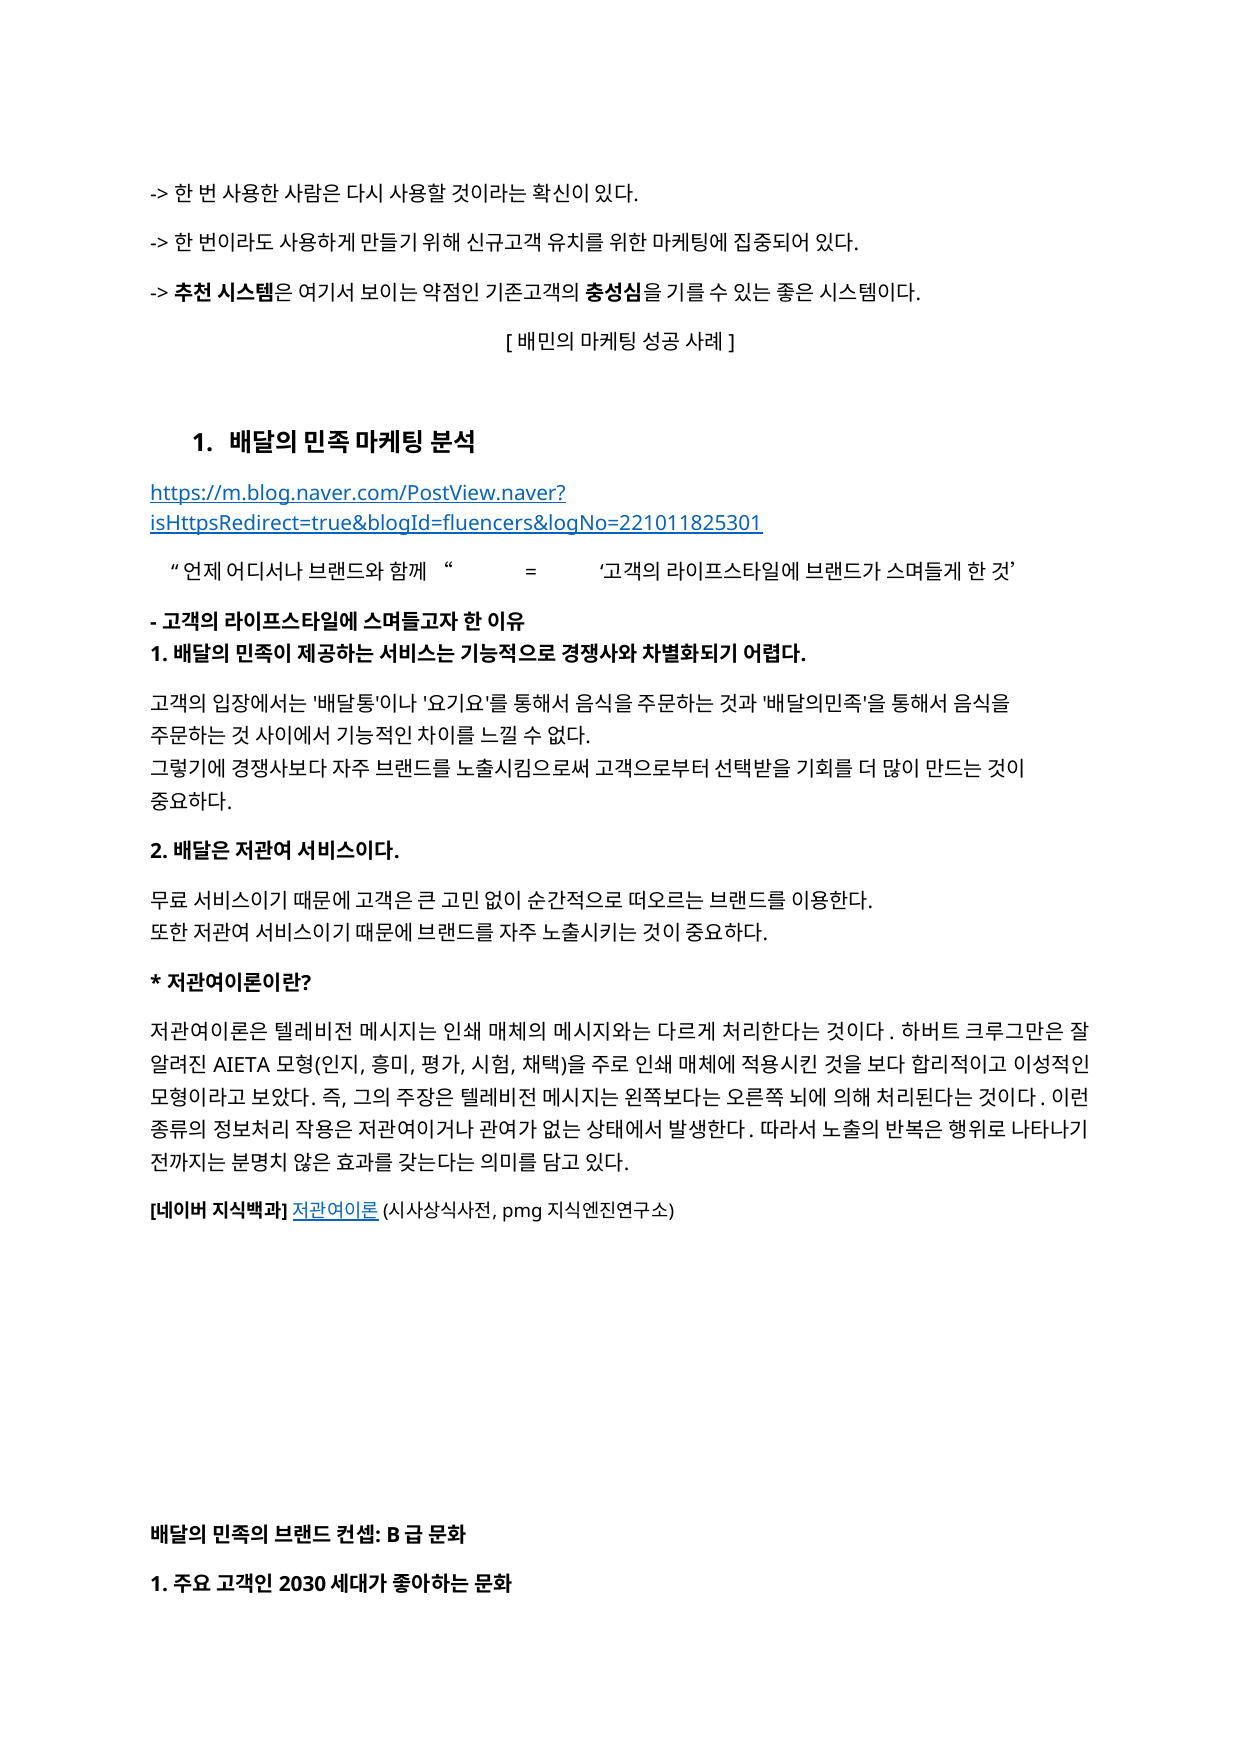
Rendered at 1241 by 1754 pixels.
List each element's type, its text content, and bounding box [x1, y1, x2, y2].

text -> 한 번 사용한 사람은 다시 사용할 것이라는 확신이 있다. [150, 177, 1090, 207]
text 2. 배달은 저관여 서비스이다. [150, 834, 1090, 865]
text 무료 서비스이기 때문에 고객은 큰 고민 없이 순간적으로 떠오르는 브랜드를 이용한다. 또한 저관여 서비스이기 때문에 브랜드를 자주 노출시키는 것이 중요하다. [150, 884, 1090, 947]
text -> 추천 시스템은 여기서 보이는 약점인 기존고객의 충성심을 기를 수 있는 좋은 시스템이다. [150, 276, 1090, 306]
text * 저관여이론이란? [150, 966, 1090, 996]
text 1. 주요 고객인 2030세대가 좋아하는 문화 [150, 1567, 1090, 1598]
text 고객의 입장에서는 '배달통'이나 '요기요'를 통해서 음식을 주문하는 것과 '배달의민족'을 통해서 음식을 주문하는 것 사이에서 기능적인 차이를 느낄 수 없다. 그렇기에 경쟁사보다 자주 브랜드를 노출시킴으로써 고객으로부터 선택받을 기회를 더 많이 만드는 것이 중요하다. [150, 687, 1090, 815]
text [ 배민의 마케팅 성공 사례 ] [150, 325, 1090, 356]
text 배달의 민족의 브랜드 컨셉: B급 문화 [150, 1518, 1090, 1548]
text - 고객의 라이프스타일에 스며들고자 한 이유 1. 배달의 민족이 제공하는 서비스는 기능적으로 경쟁사와 차별화되기 어렵다. [150, 605, 1090, 668]
text “ 언제 어디서나 브랜드와 함께 “ = ‘고객의 라이프스타일에 브랜드가 스며들게 한 것’ [150, 556, 1090, 586]
list 배달의 민족 마케팅 분석 [192, 422, 1090, 458]
text [네이버 지식백과] 저관여이론 (시사상식사전, pmg 지식엔진연구소) [150, 1196, 1090, 1223]
text -> 한 번이라도 사용하게 만들기 위해 신규고객 유치를 위한 마케팅에 집중되어 있다. [150, 227, 1090, 257]
text https://m.blog.naver.com/PostView.naver?isHttpsRedirect=true&blogId=fluencers&logNo=221011825301 [150, 478, 1090, 537]
